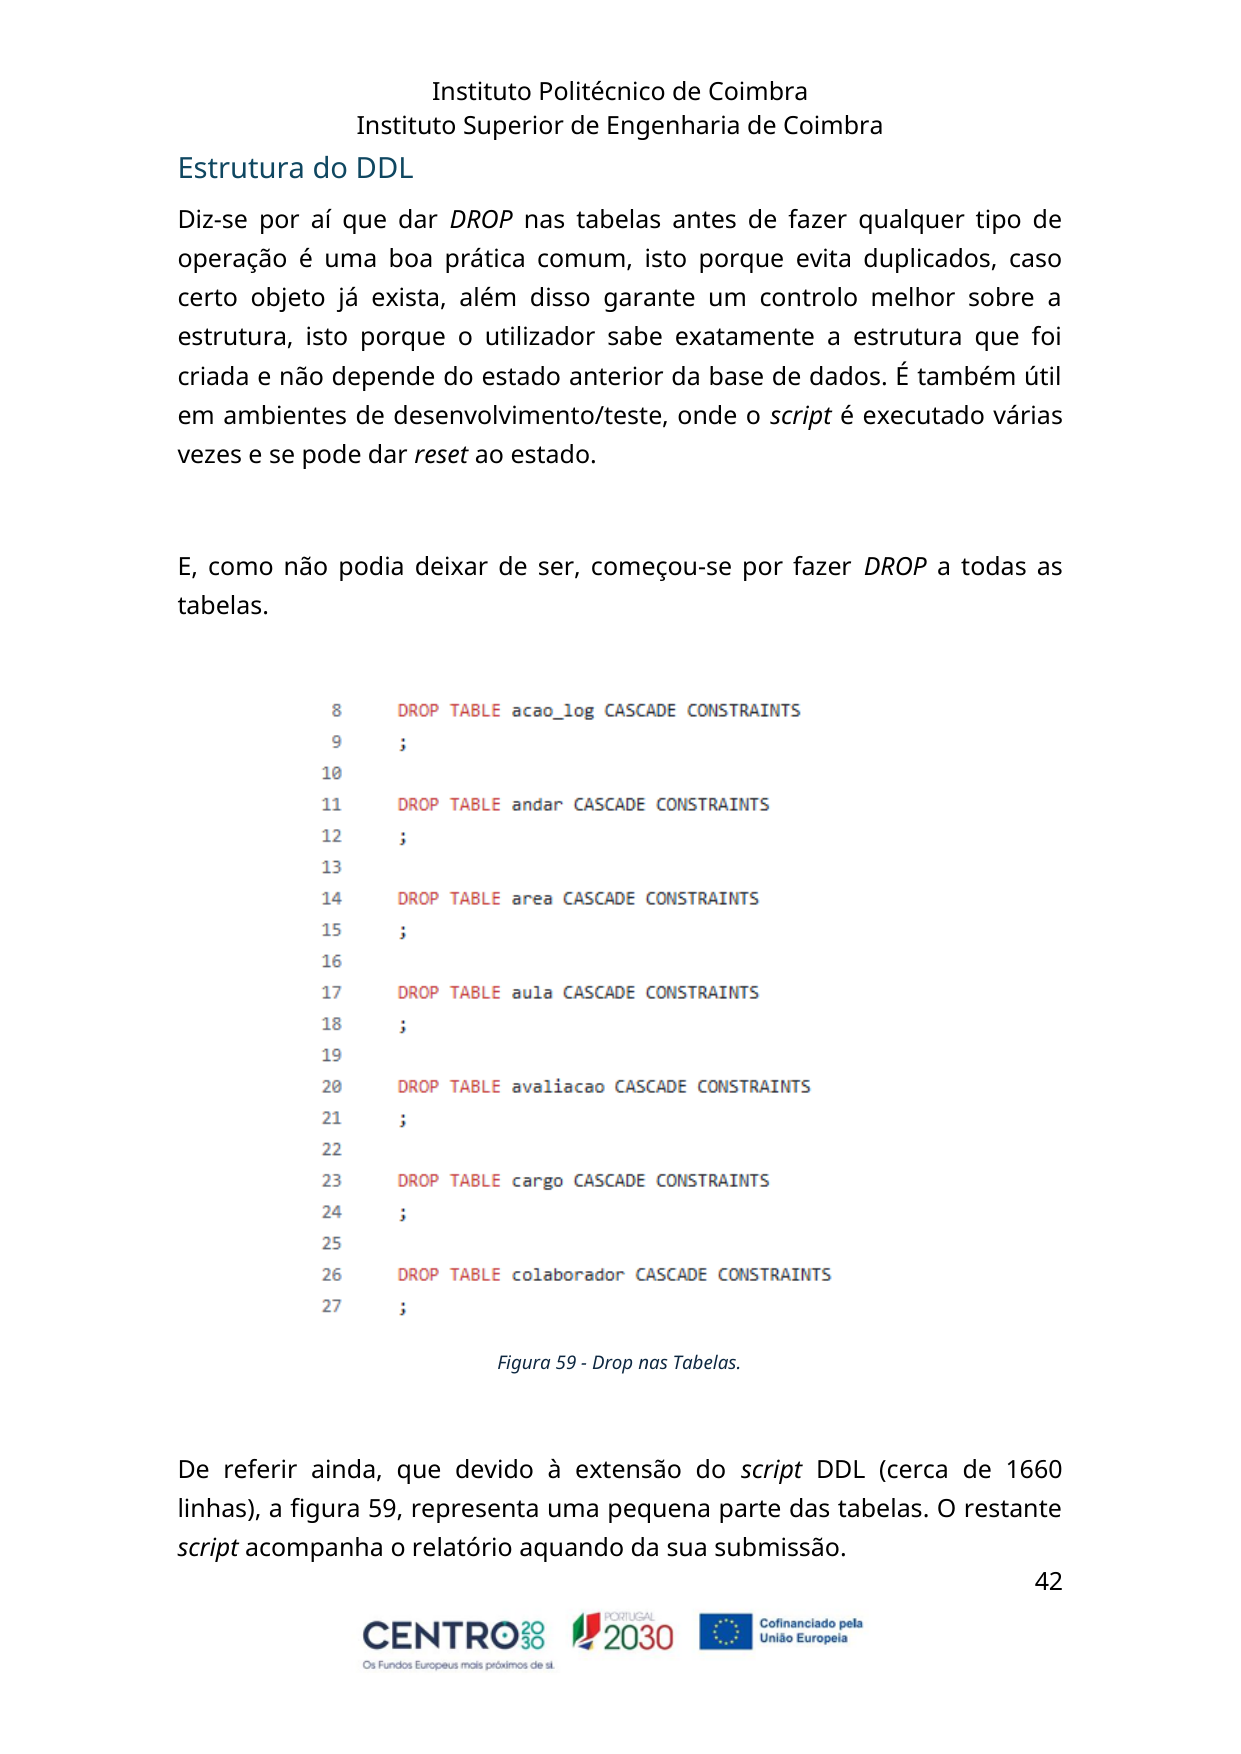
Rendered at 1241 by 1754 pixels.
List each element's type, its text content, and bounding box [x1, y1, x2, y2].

text De referir ainda, que devido à extensão do script DDL (cerca de 1660 linhas), a figura 59, representa uma pequena parte das tabelas. O restante script acompanha o relatório aquando da sua submissão. [177, 1451, 1063, 1564]
text E, como não podia deixar de ser, começou-se por fazer DROP a todas as tabelas. [177, 548, 1063, 621]
text Diz-se por aí que dar DROP nas tabelas antes de fazer qualquer tipo de operação é uma boa prática comum, isto porque evita duplicados, caso certo objeto já exista, além disso garante um controlo melhor sobre a estrutura, isto porque o utilizador sabe exatamente a estrutura que foi criada e não depende do estado anterior da base de dados. É também útil em ambientes de desenvolvimento/teste, onde o script é executado várias vezes e se pode dar reset ao estado. [177, 202, 1063, 471]
picture [349, 1597, 891, 1681]
subtitle Estrutura do DDL [177, 148, 1063, 187]
text Figura 59 - Drop nas Tabelas. [177, 1349, 1063, 1374]
picture [306, 699, 935, 1328]
